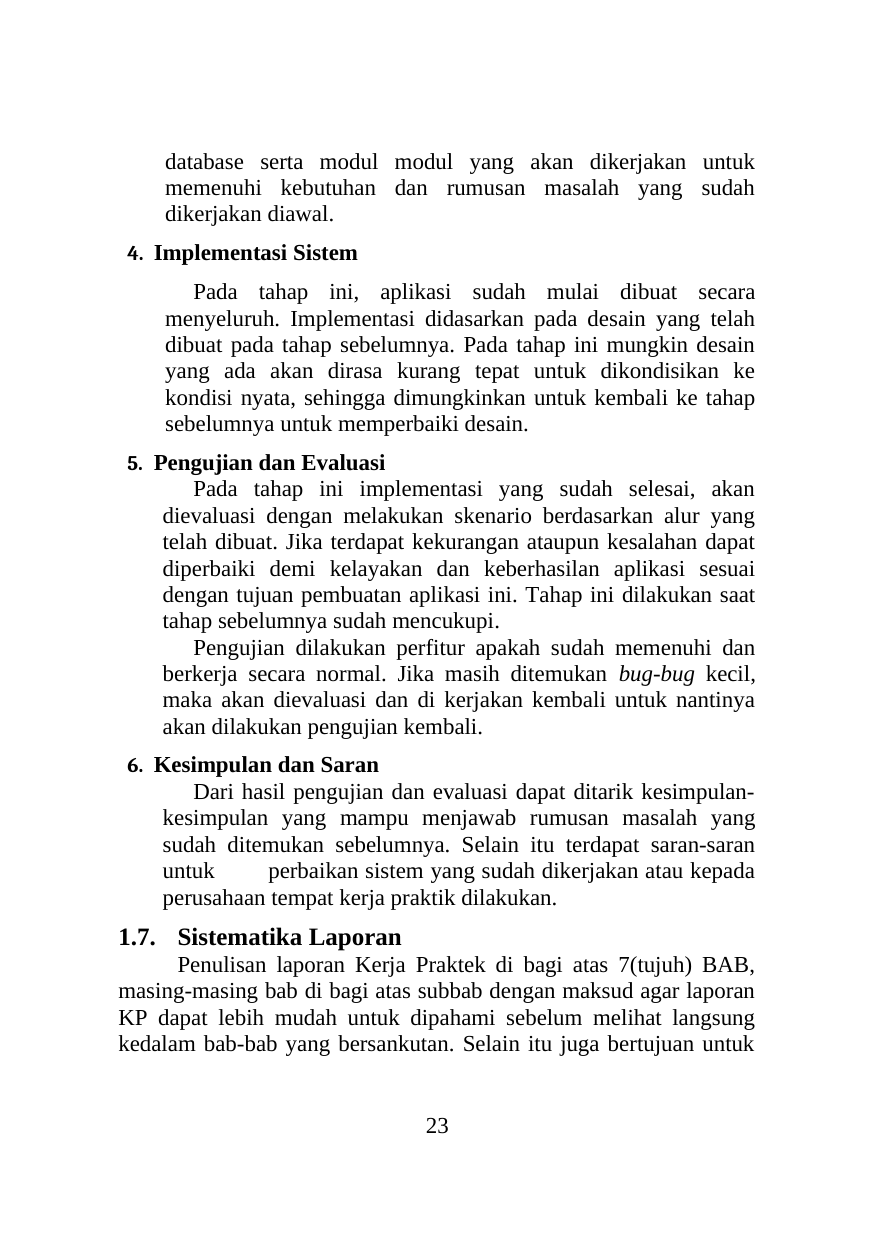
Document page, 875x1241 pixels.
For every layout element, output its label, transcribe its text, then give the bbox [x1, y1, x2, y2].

list Dari hasil pengujian dan evaluasi dapat ditarik kesimpulan-kesimpulan yang mampu menjawab rumusan masalah yang sudah ditemukan sebelumnya. Selain itu terdapat saran-saran untuk perbaikan sistem yang sudah dikerjakan atau kepada perusahaan tempat kerja praktik dilakukan. [162, 778, 756, 910]
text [118, 951, 756, 1057]
list Kesimpulan dan Saran [127, 752, 756, 778]
text Pengujian dilakukan perfitur apakah sudah memenuhi dan berkerja secara normal. Jika masih ditemukan bug-bug kecil, maka akan dievaluasi dan di kerjakan kembali untuk nantinya akan dilakukan pengujian kembali. [162, 634, 756, 739]
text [165, 148, 756, 227]
text Pada tahap ini implementasi yang sudah selesai, akan dievaluasi dengan melakukan skenario berdasarkan alur yang telah dibuat. Jika terdapat kekurangan ataupun kesalahan dapat diperbaiki demi kelayakan dan keberhasilan aplikasi sesuai dengan tujuan pembuatan aplikasi ini. Tahap ini dilakukan saat tahap sebelumnya sudah mencukupi. [162, 476, 756, 634]
subtitle Sistematika Laporan [118, 922, 756, 951]
text Pada tahap ini, aplikasi sudah mulai dibuat secara menyeluruh. Implementasi didasarkan pada desain yang telah dibuat pada tahap sebelumnya. Pada tahap ini mungkin desain yang ada akan dirasa kurang tepat untuk dikondisikan ke kondisi nyata, sehingga dimungkinkan untuk kembali ke tahap sebelumnya untuk memperbaiki desain. [165, 278, 756, 436]
list Pengujian dan Evaluasi [127, 449, 756, 476]
list Implementasi Sistem [127, 239, 756, 266]
